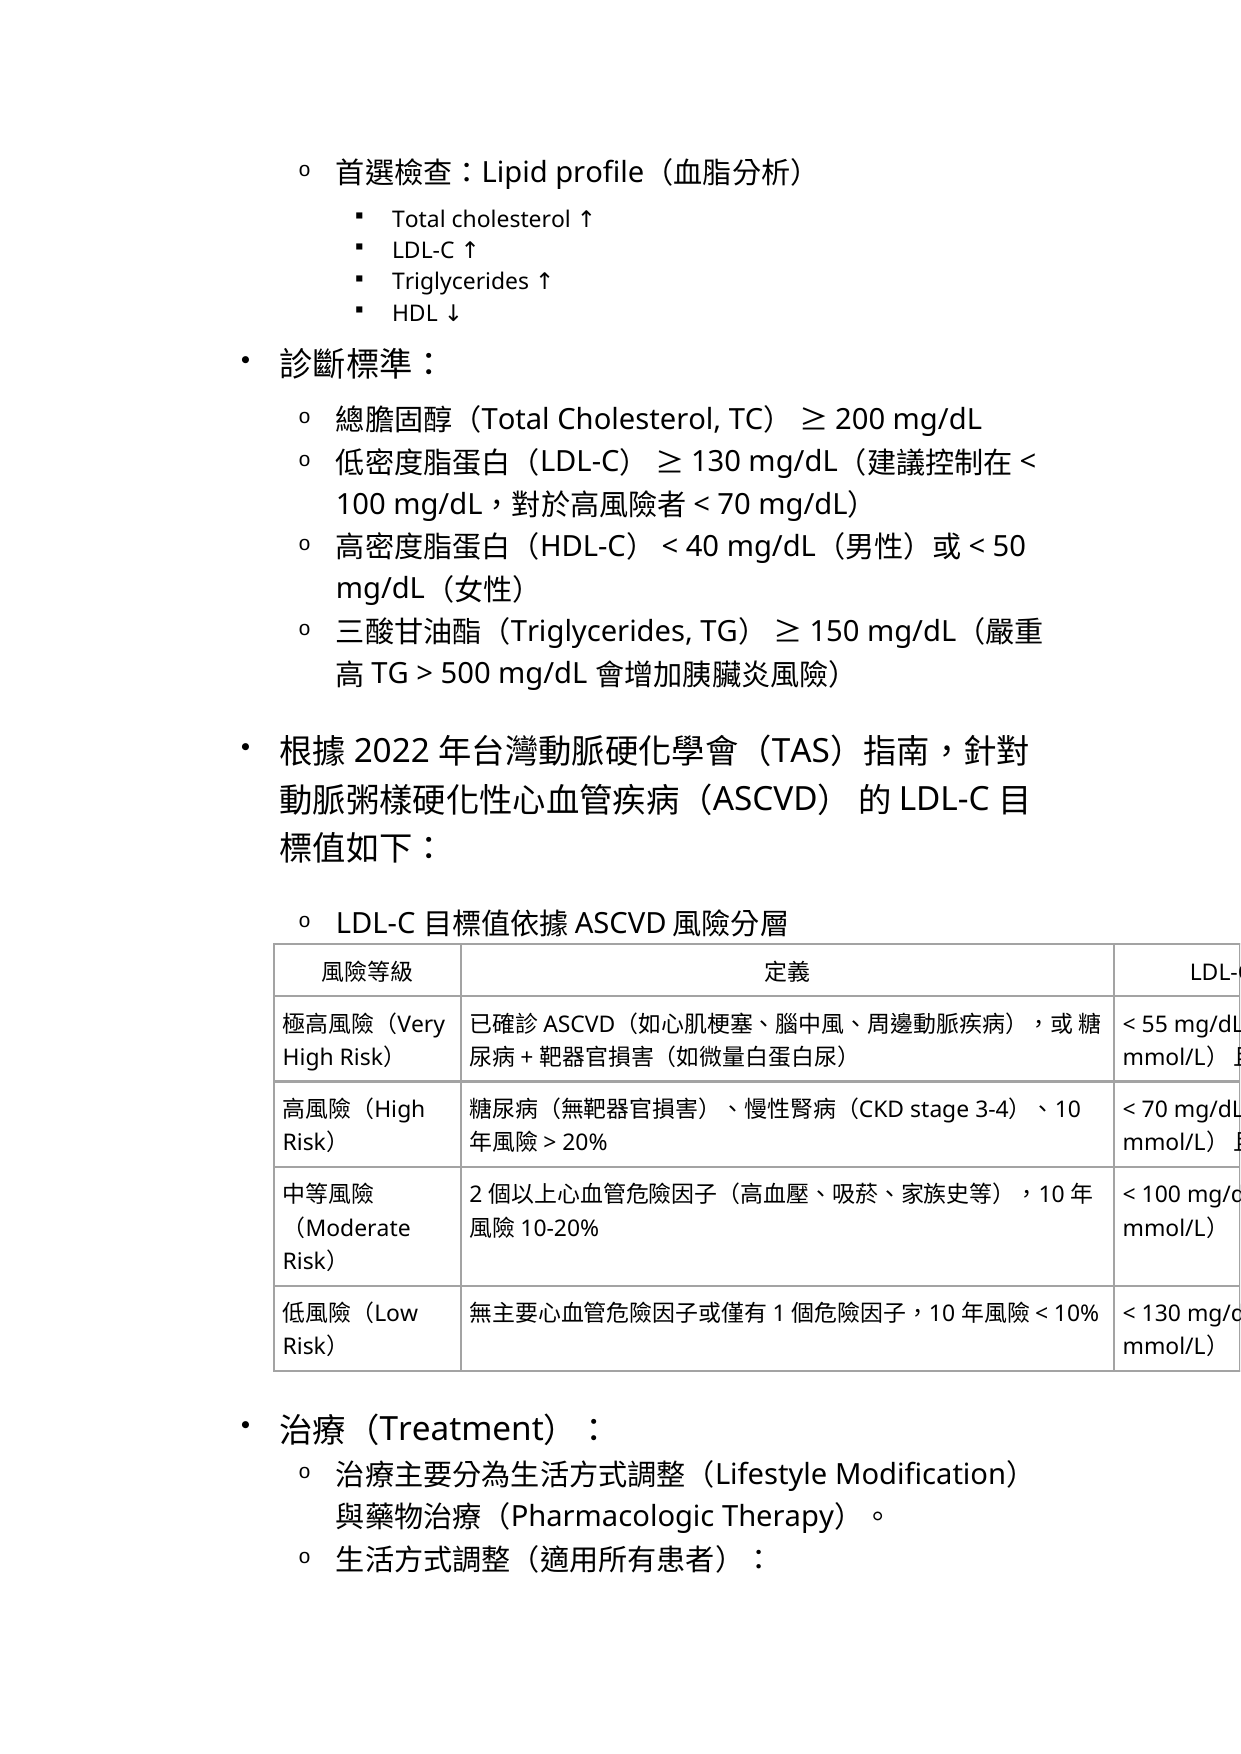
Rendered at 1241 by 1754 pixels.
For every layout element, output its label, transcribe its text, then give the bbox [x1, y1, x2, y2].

list 治療主要分為生活方式調整（Lifestyle Modification）與藥物治療（Pharmacologic Therapy）。 [298, 1452, 1053, 1536]
list Total cholesterol ↑ [354, 203, 1053, 234]
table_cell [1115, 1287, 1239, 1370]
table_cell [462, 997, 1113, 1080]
list HDL ↓ [354, 297, 1053, 328]
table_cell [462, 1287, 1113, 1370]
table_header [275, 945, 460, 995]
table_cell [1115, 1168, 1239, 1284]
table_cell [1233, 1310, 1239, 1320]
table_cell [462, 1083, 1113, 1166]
list 低密度脂蛋白（LDL-C） ≥ 130 mg/dL（建議控制在 < 100 mg/dL，對於高風險者 < 70 mg/dL） [298, 439, 1053, 524]
list LDL-C ↑ [354, 234, 1053, 265]
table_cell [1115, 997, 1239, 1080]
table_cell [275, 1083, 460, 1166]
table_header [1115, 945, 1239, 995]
list 總膽固醇（Total Cholesterol, TC） ≥ 200 mg/dL [298, 397, 1053, 439]
list 三酸甘油酯（Triglycerides, TG） ≥ 150 mg/dL（嚴重高 TG > 500 mg/dL 會增加胰臟炎風險） [298, 609, 1053, 694]
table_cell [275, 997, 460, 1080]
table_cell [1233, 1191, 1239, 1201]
list 生活方式調整（適用所有患者）： [298, 1536, 1053, 1579]
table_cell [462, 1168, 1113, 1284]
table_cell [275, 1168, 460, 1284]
list 高密度脂蛋白（HDL-C） < 40 mg/dL（男性）或 < 50 mg/dL（女性） [298, 524, 1053, 609]
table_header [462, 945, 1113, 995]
list 根據 2022 年台灣動脈硬化學會（TAS）指南，針對動脈粥樣硬化性心血管疾病（ASCVD） 的LDL-C 目標值如下： [242, 725, 1053, 870]
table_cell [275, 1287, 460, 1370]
list 首選檢查：Lipid profile（血脂分析） [298, 150, 1053, 192]
list 治療（Treatment）： [242, 1403, 1053, 1452]
list LDL-C 目標值依據ASCVD風險分層 [298, 901, 1053, 943]
list 診斷標準： [242, 338, 1053, 386]
list Triglycerides ↑ [354, 265, 1053, 297]
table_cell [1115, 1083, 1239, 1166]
